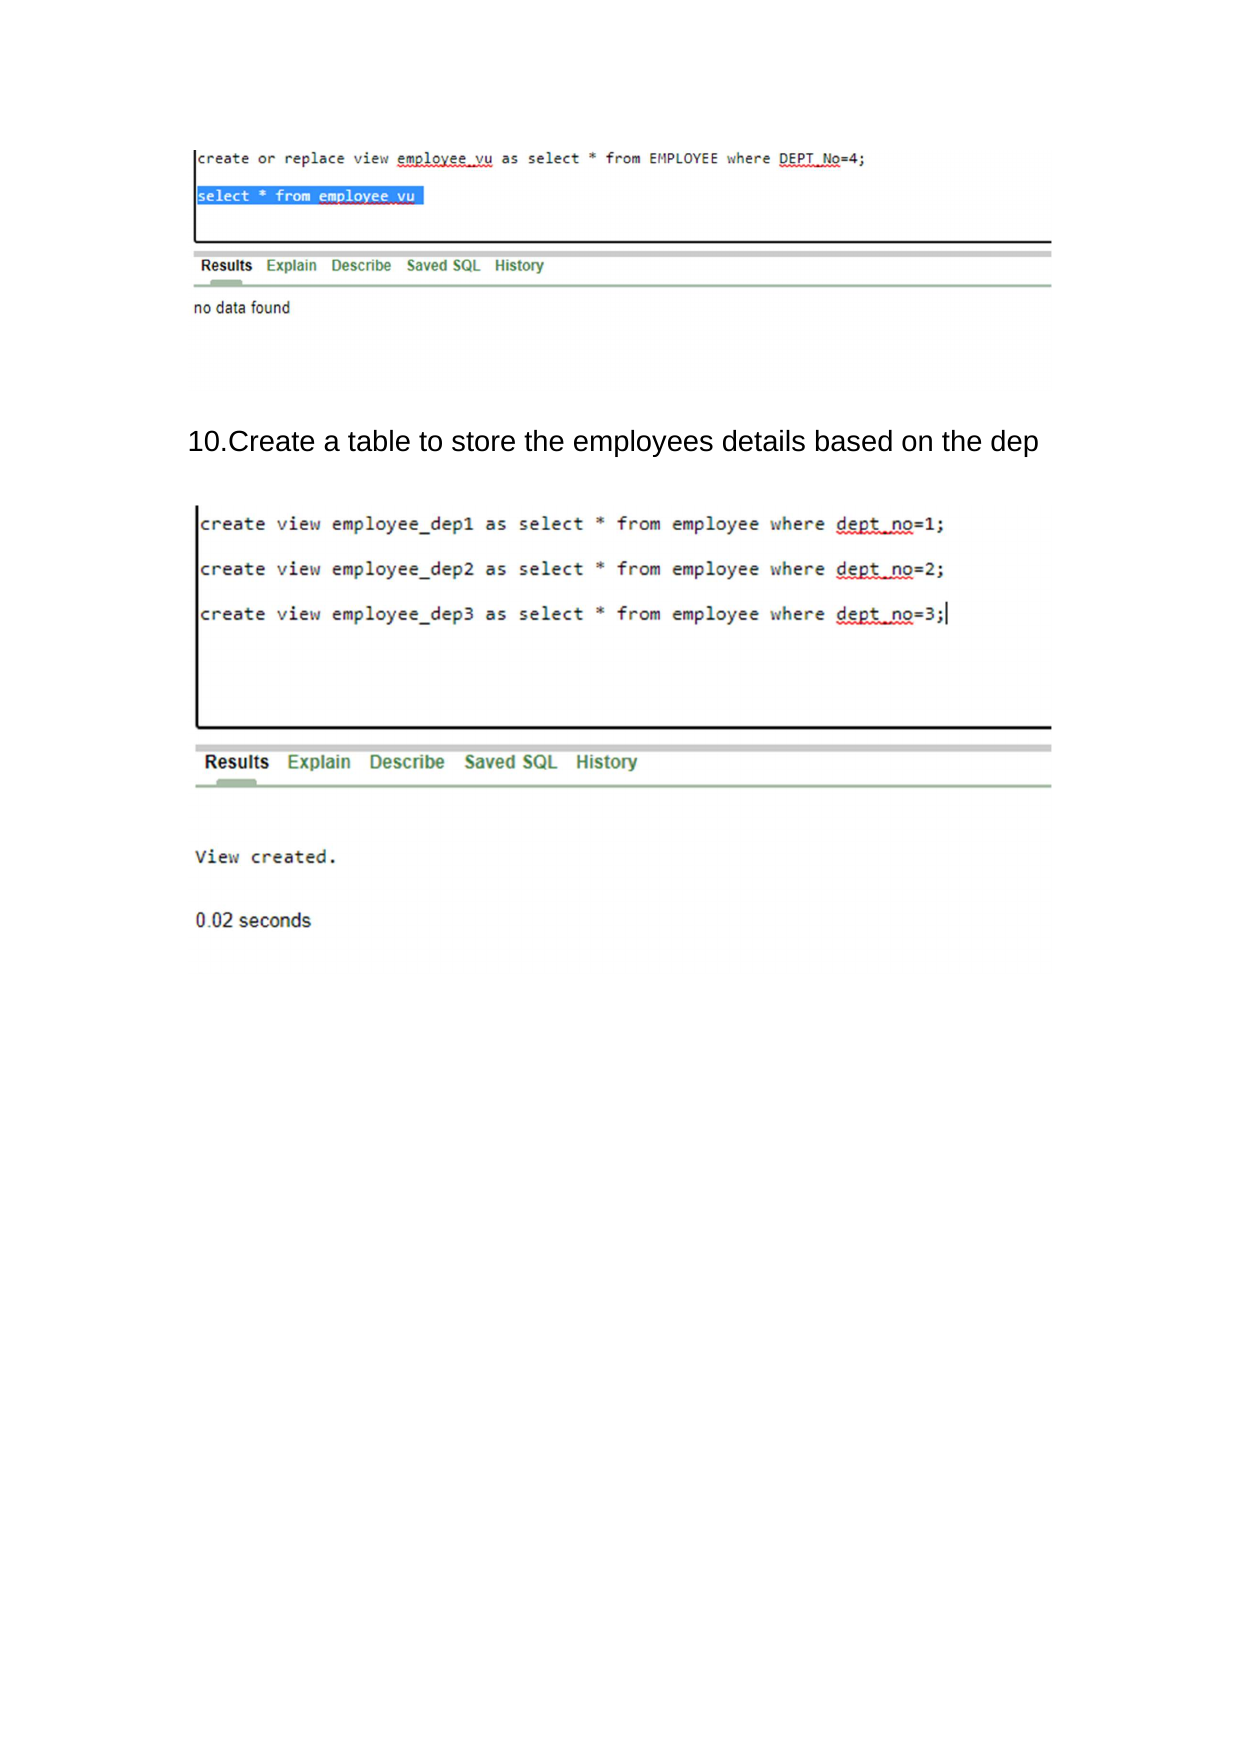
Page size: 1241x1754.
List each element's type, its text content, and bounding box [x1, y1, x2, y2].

picture [187, 150, 1052, 391]
picture [187, 505, 1052, 974]
text 10.Create a table to store the employees details based on the dep [187, 424, 1053, 458]
